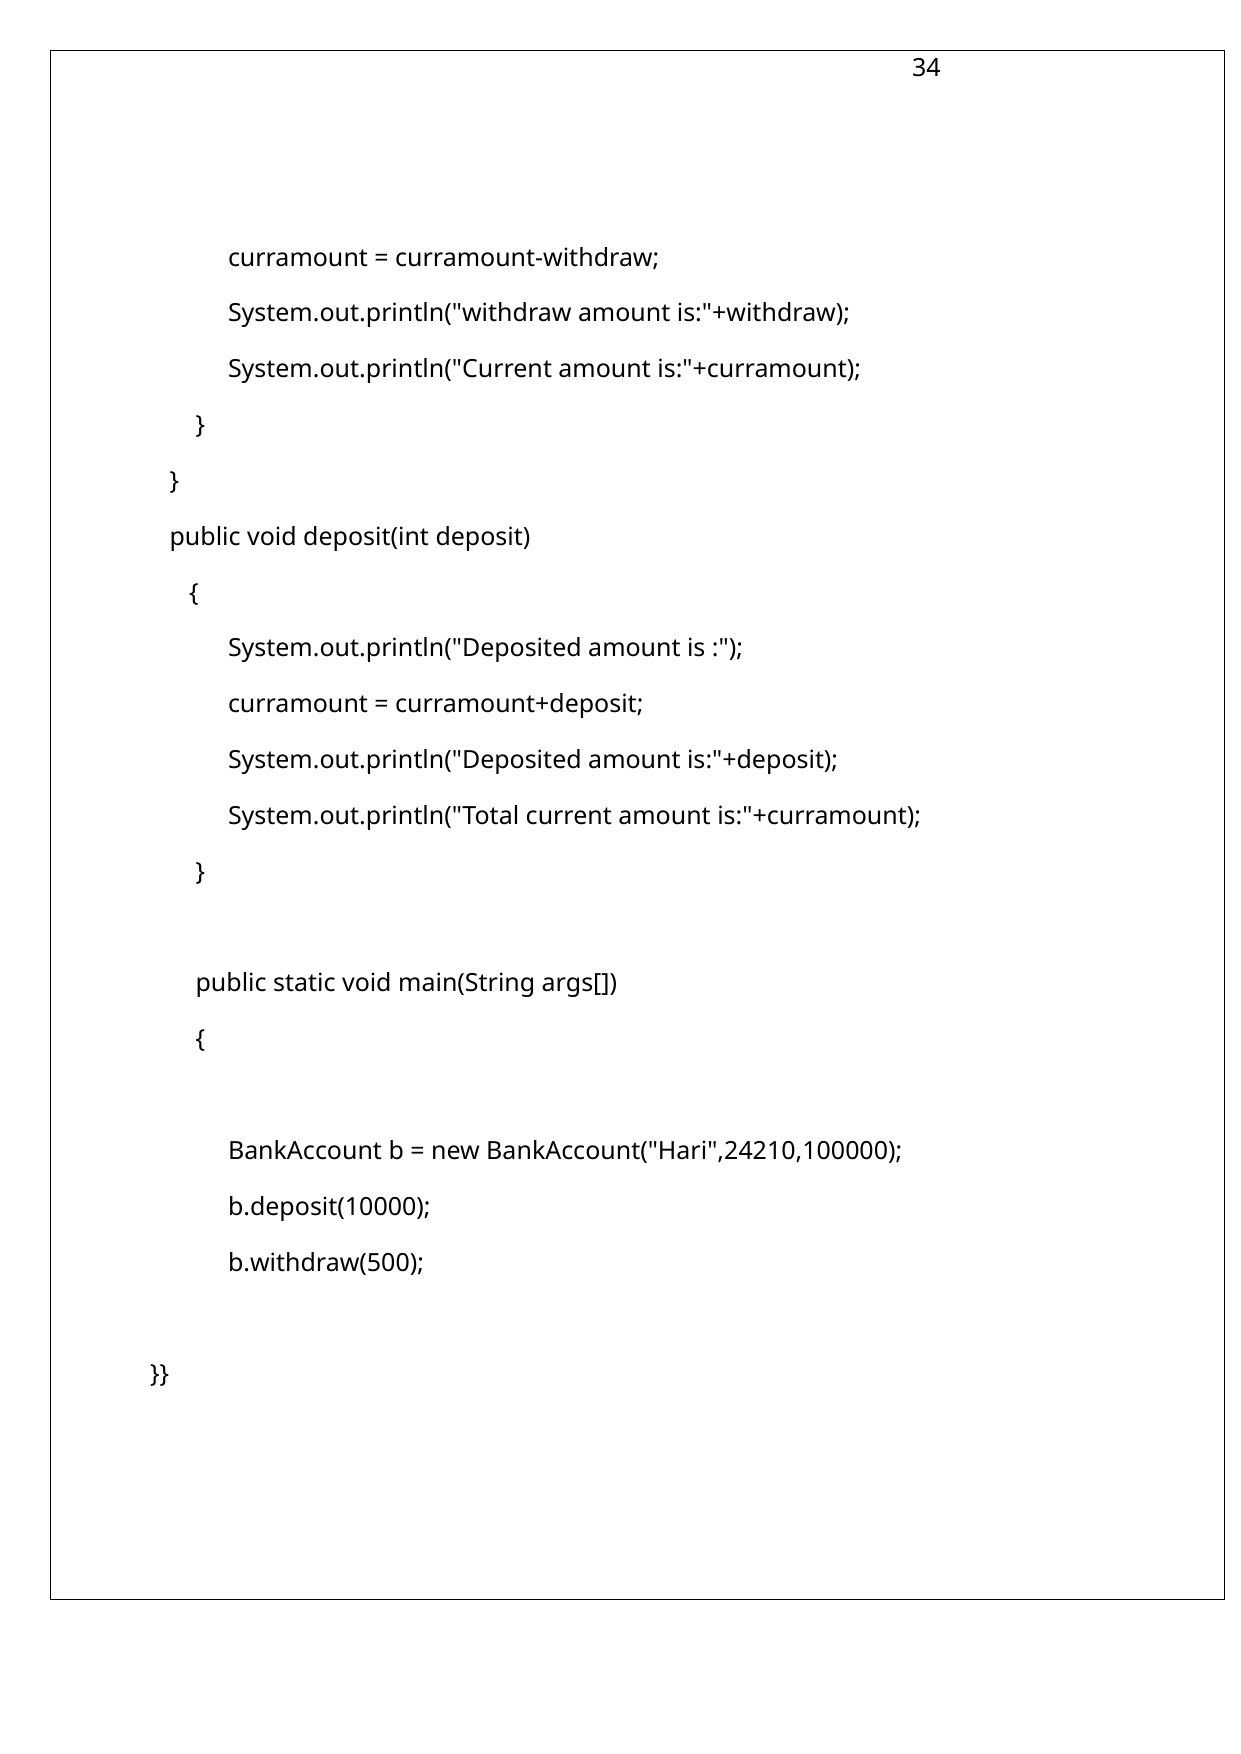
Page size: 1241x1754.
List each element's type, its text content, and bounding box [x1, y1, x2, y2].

text curramount = curramount+deposit; [150, 686, 1090, 720]
text public void deposit(int deposit) [150, 518, 1090, 552]
text b.deposit(10000); [150, 1188, 1090, 1222]
text BankAccount b = new BankAccount("Hari",24210,100000); [150, 1132, 1090, 1167]
text System.out.println("Deposited amount is :"); [150, 630, 1090, 664]
text System.out.println("withdraw amount is:"+withdraw); [150, 295, 1090, 329]
text } [150, 462, 1090, 497]
text curramount = curramount-withdraw; [150, 239, 1090, 273]
text b.withdraw(500); [150, 1244, 1090, 1278]
text System.out.println("Current amount is:"+curramount); [150, 351, 1090, 385]
text System.out.println("Deposited amount is:"+deposit); [150, 742, 1090, 776]
text } [150, 407, 1090, 441]
text public static void main(String args[]) [150, 965, 1090, 999]
text } [150, 853, 1090, 887]
text { [150, 1021, 1090, 1055]
text { [150, 574, 1090, 608]
text System.out.println("Total current amount is:"+curramount); [150, 797, 1090, 832]
text }} [150, 1356, 1090, 1390]
